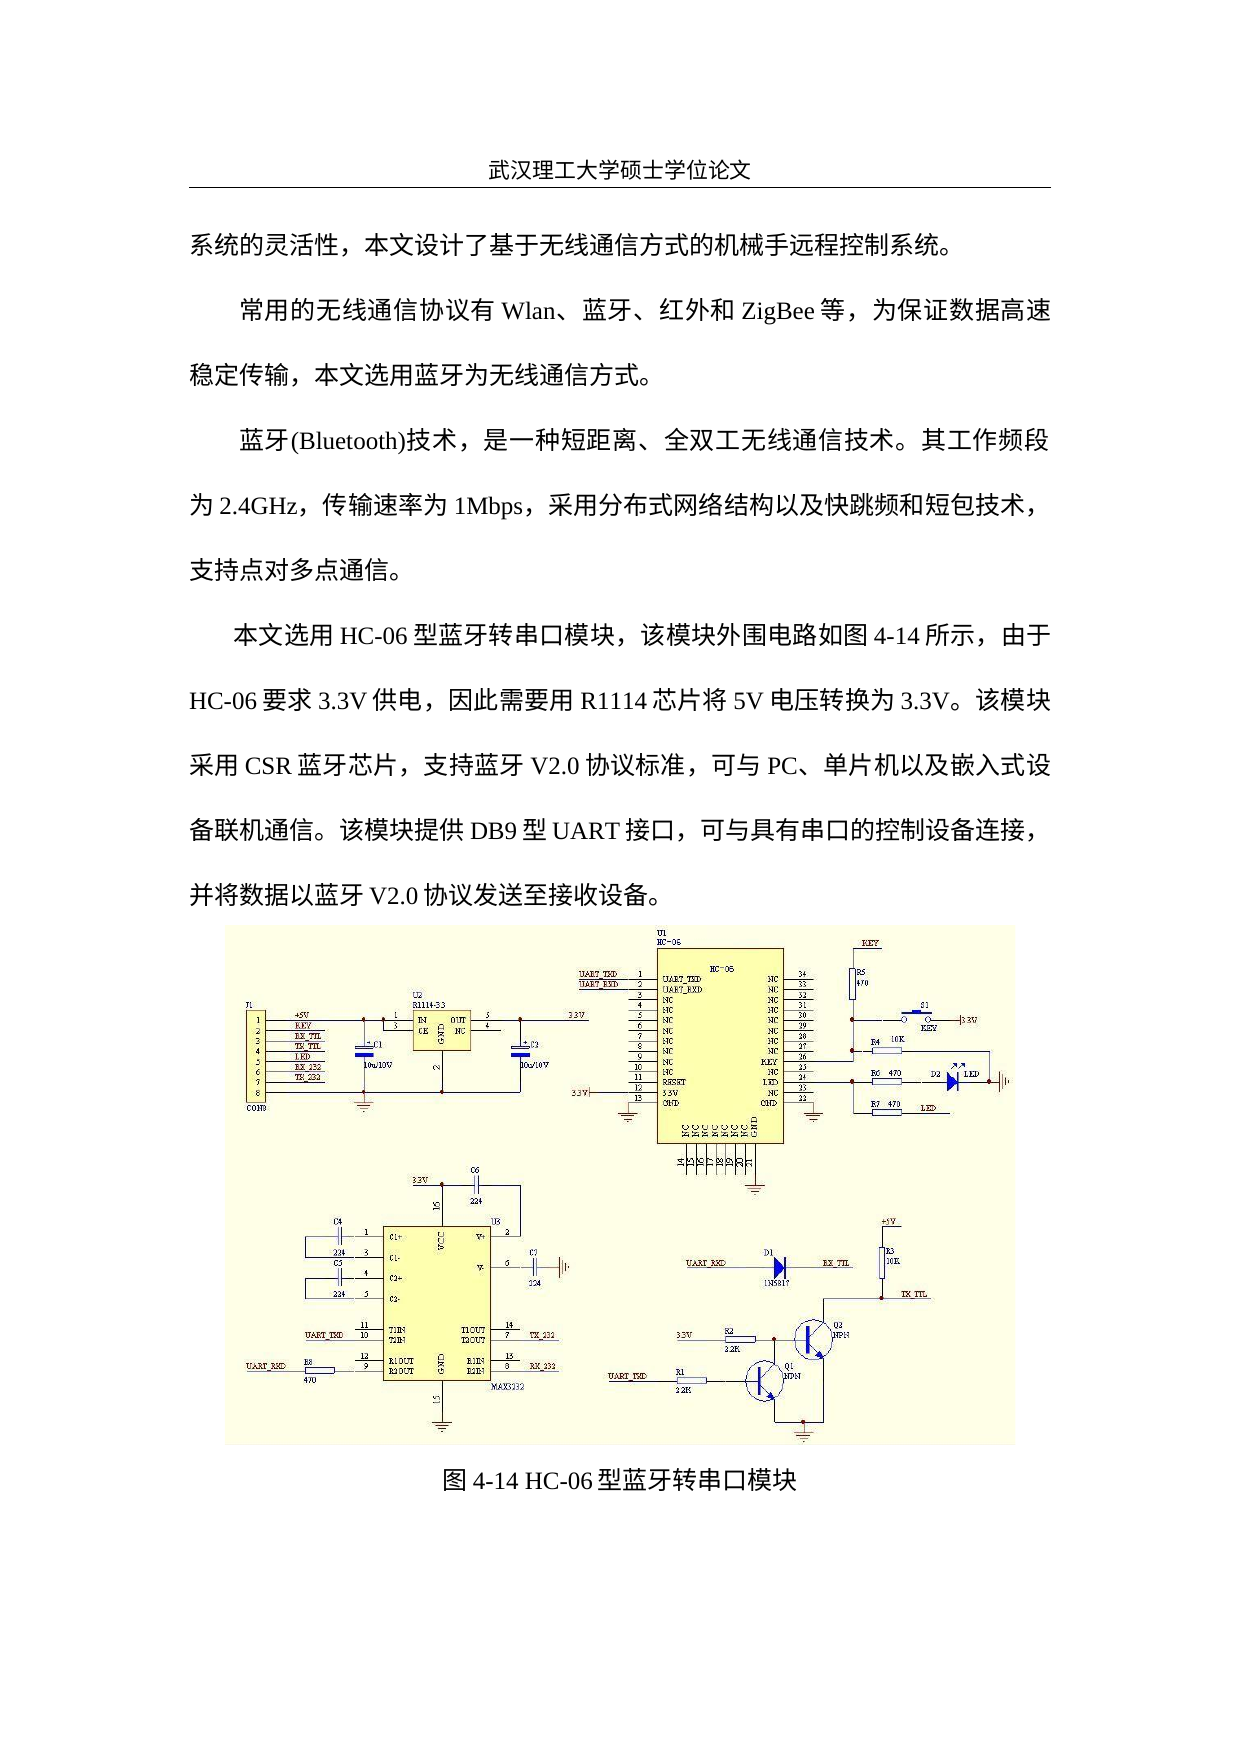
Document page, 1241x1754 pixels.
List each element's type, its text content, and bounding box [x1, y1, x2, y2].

text 蓝牙(Bluetooth)技术，是一种短距离、全双工无线通信技术。其工作频段为2.4GHz，传输速率为1Mbps，采用分布式网络结构以及快跳频和短包技术，支持点对多点通信。 [189, 406, 1051, 601]
text 图4-14 HC-06型蓝牙转串口模块 [189, 1446, 1051, 1511]
picture [224, 925, 1016, 1445]
text 常用的无线通信协议有Wlan、蓝牙、红外和ZigBee等，为保证数据高速稳定传输，本文选用蓝牙为无线通信方式。 [189, 276, 1051, 406]
text 本文选用HC-06型蓝牙转串口模块，该模块外围电路如图4-14所示，由于HC-06要求3.3V供电，因此需要用R1114芯片将5V电压转换为3.3V。该模块采用CSR蓝牙芯片，支持蓝牙V2.0协议标准，可与PC、单片机以及嵌入式设备联机通信。该模块提供DB9型UART接口，可与具有串口的控制设备连接，并将数据以蓝牙V2.0协议发送至接收设备。 [189, 601, 1051, 926]
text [189, 211, 1051, 276]
